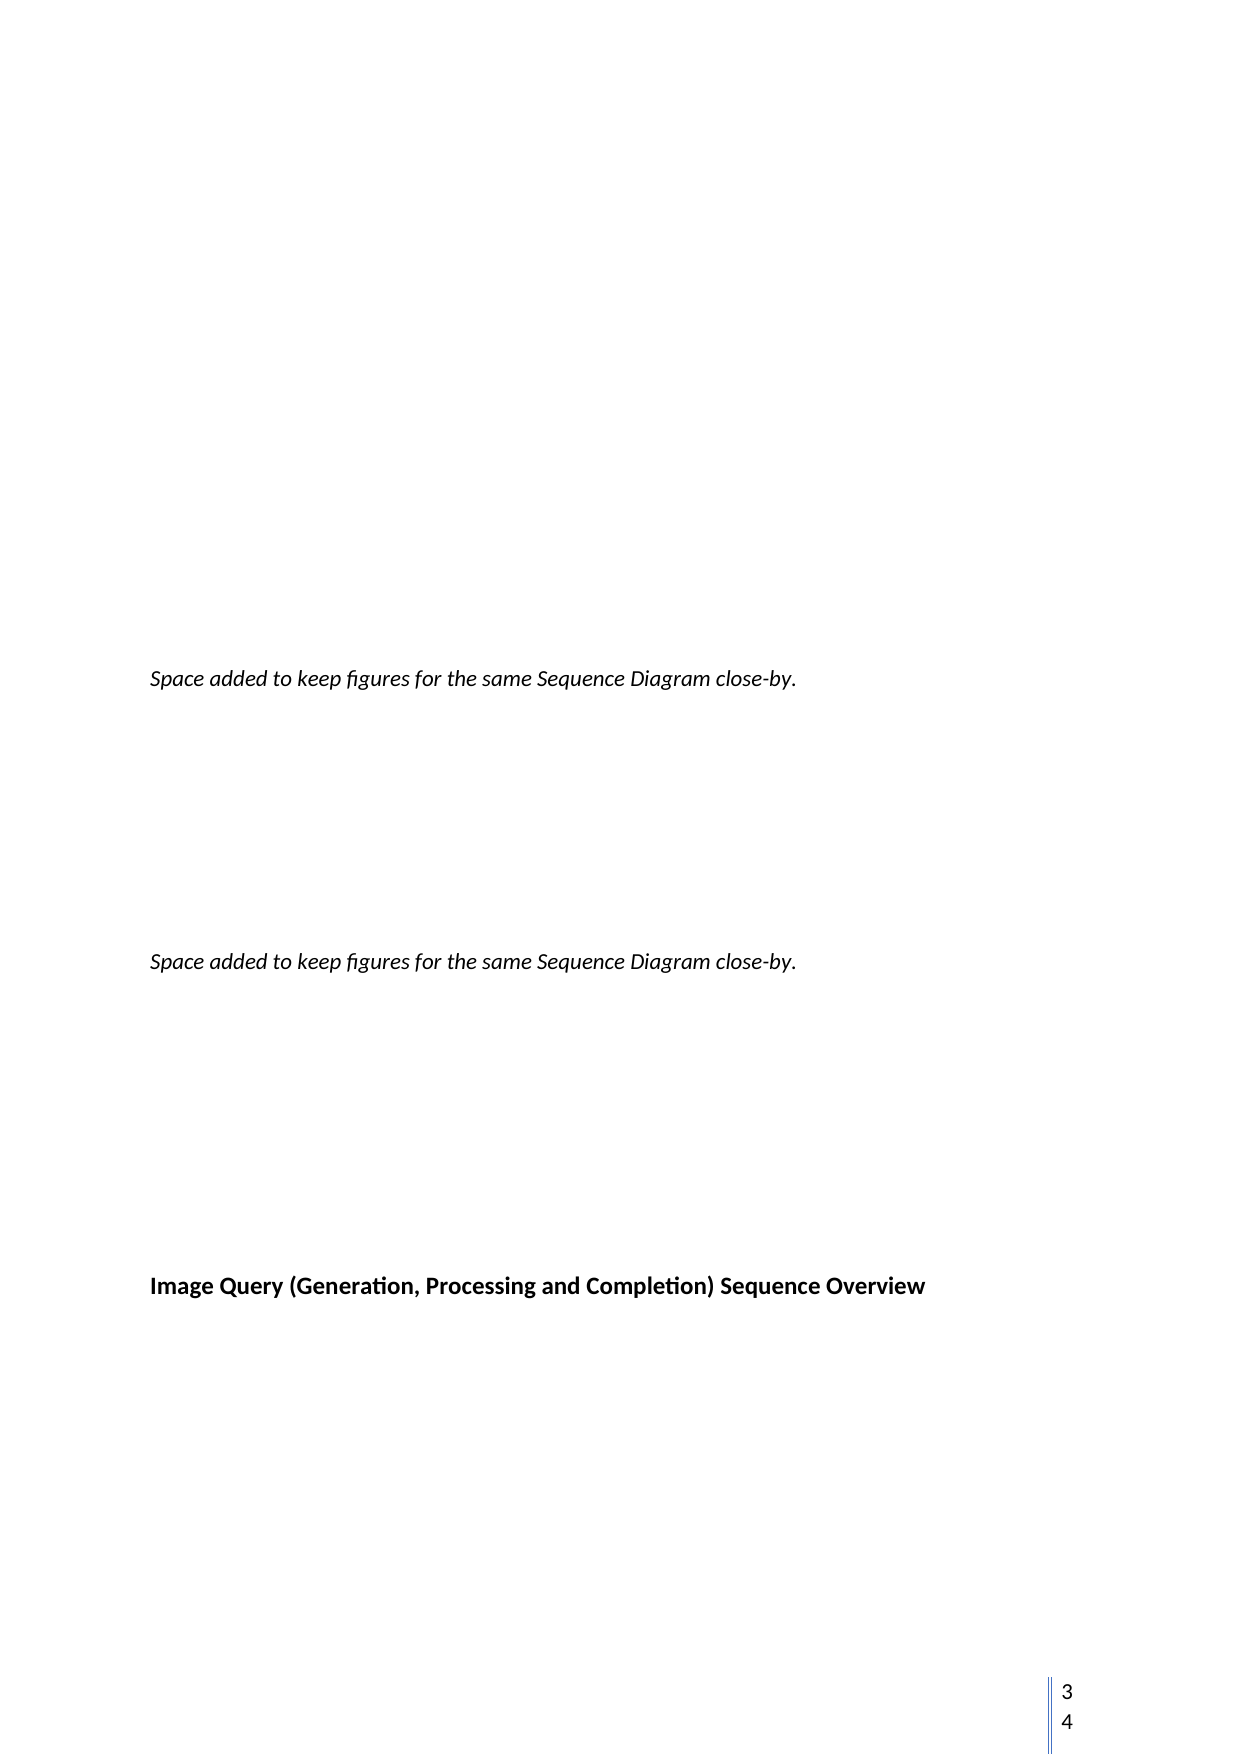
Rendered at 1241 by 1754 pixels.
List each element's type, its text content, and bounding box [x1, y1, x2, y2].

text Space added to keep figures for the same Sequence Diagram close-by. [150, 947, 1090, 976]
text Image Query (Generation, Processing and Completion) Sequence Overview [150, 1270, 1090, 1301]
text Space added to keep figures for the same Sequence Diagram close-by. [150, 664, 1090, 692]
